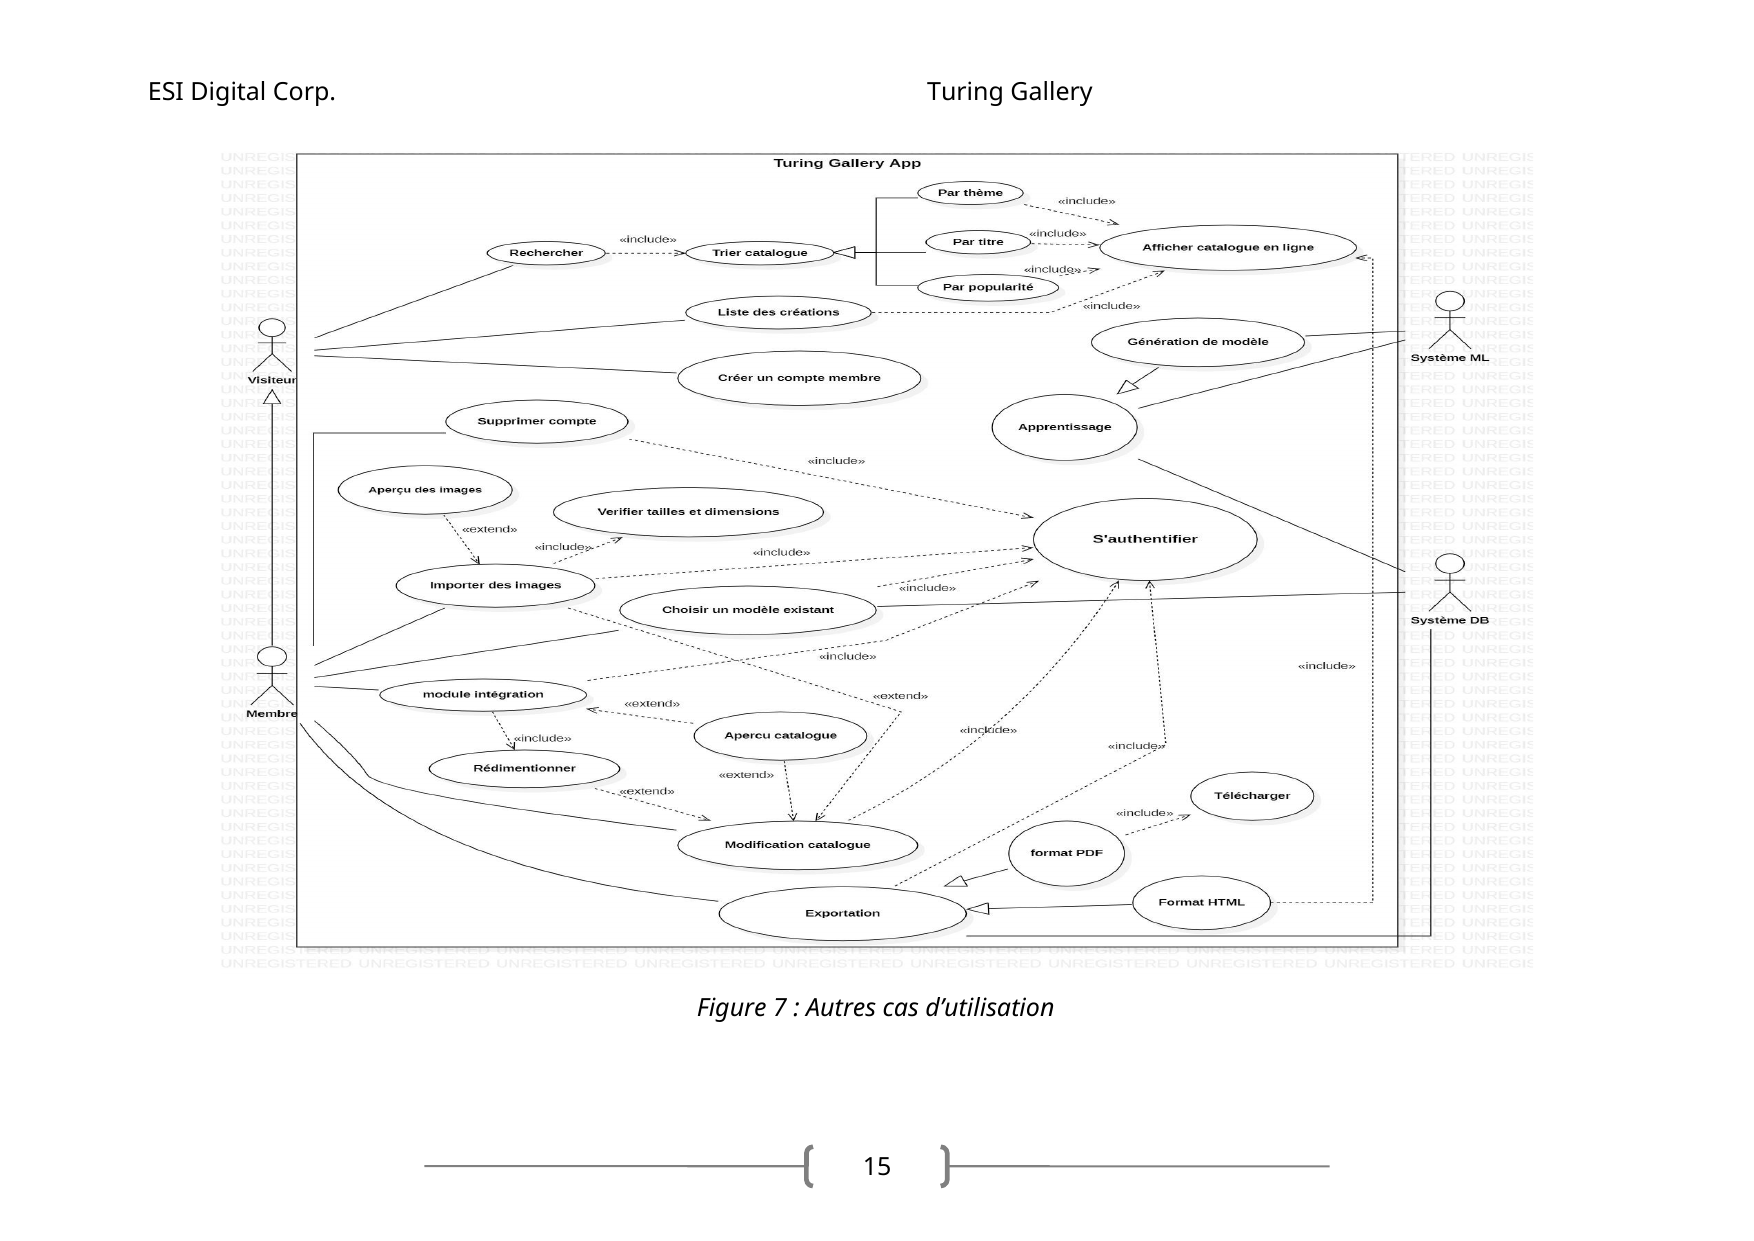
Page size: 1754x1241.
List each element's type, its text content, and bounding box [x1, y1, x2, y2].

picture [220, 147, 1534, 974]
